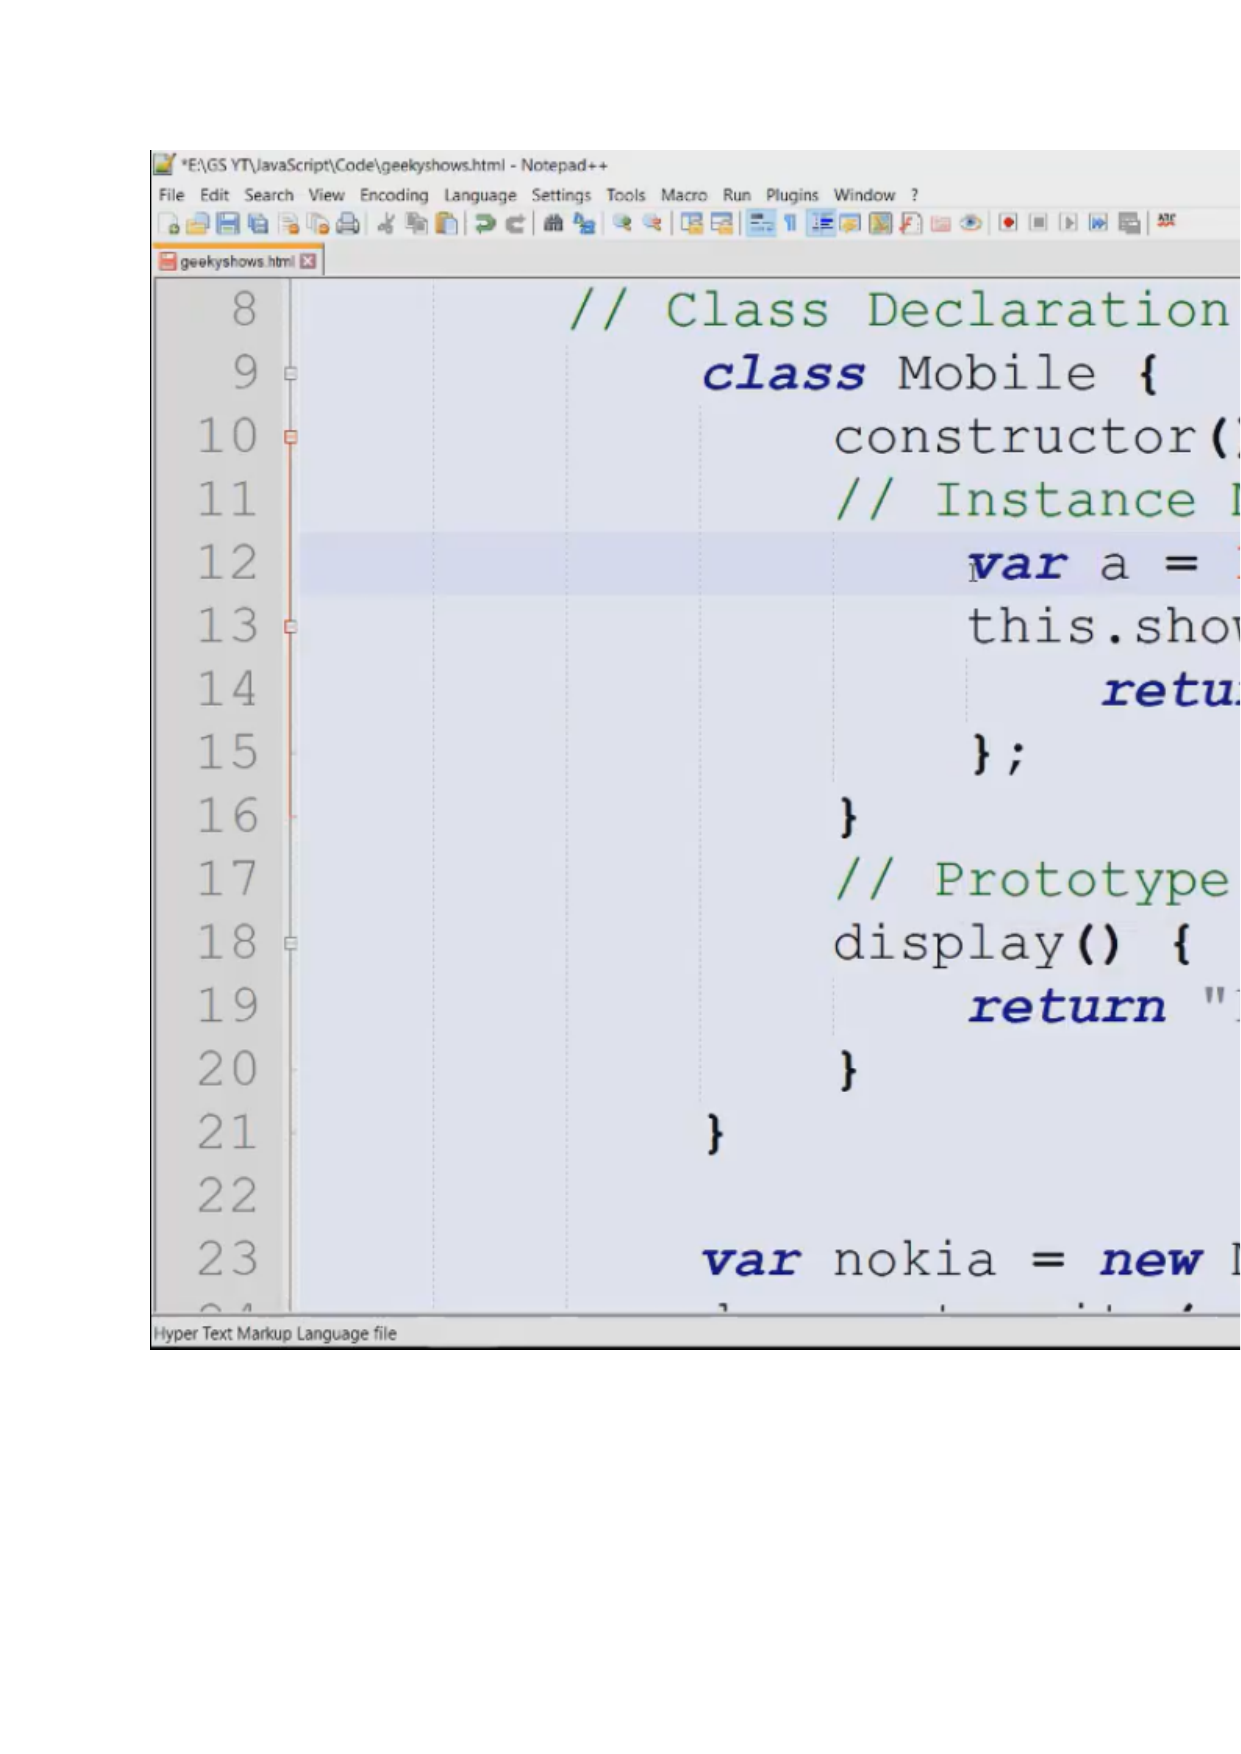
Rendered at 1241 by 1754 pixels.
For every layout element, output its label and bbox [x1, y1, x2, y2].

picture [150, 150, 1241, 1350]
